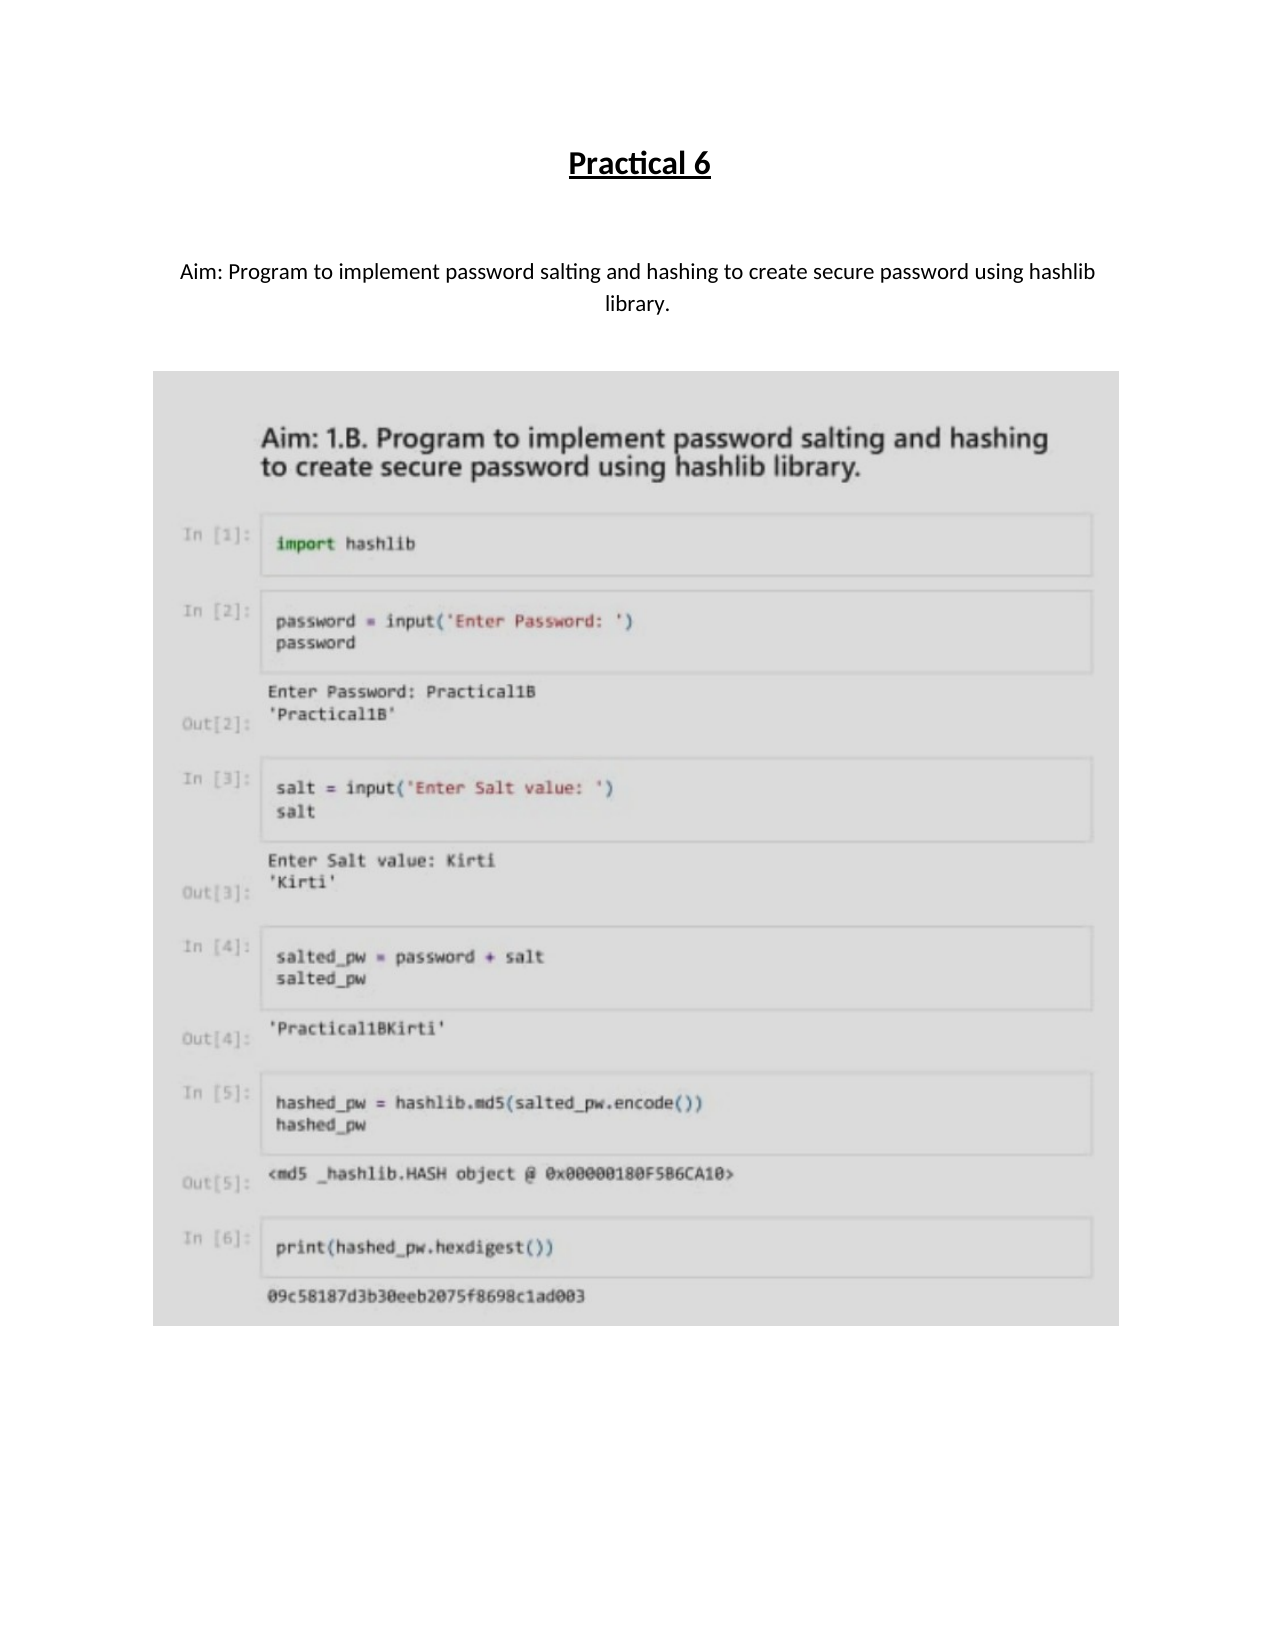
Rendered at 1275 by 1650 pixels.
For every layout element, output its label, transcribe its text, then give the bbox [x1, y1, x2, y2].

text Practical 6 [139, 142, 1139, 182]
text Aim: Program to implement password salting and hashing to create secure password using hashlib library. [178, 257, 1097, 318]
picture [153, 371, 1119, 1326]
